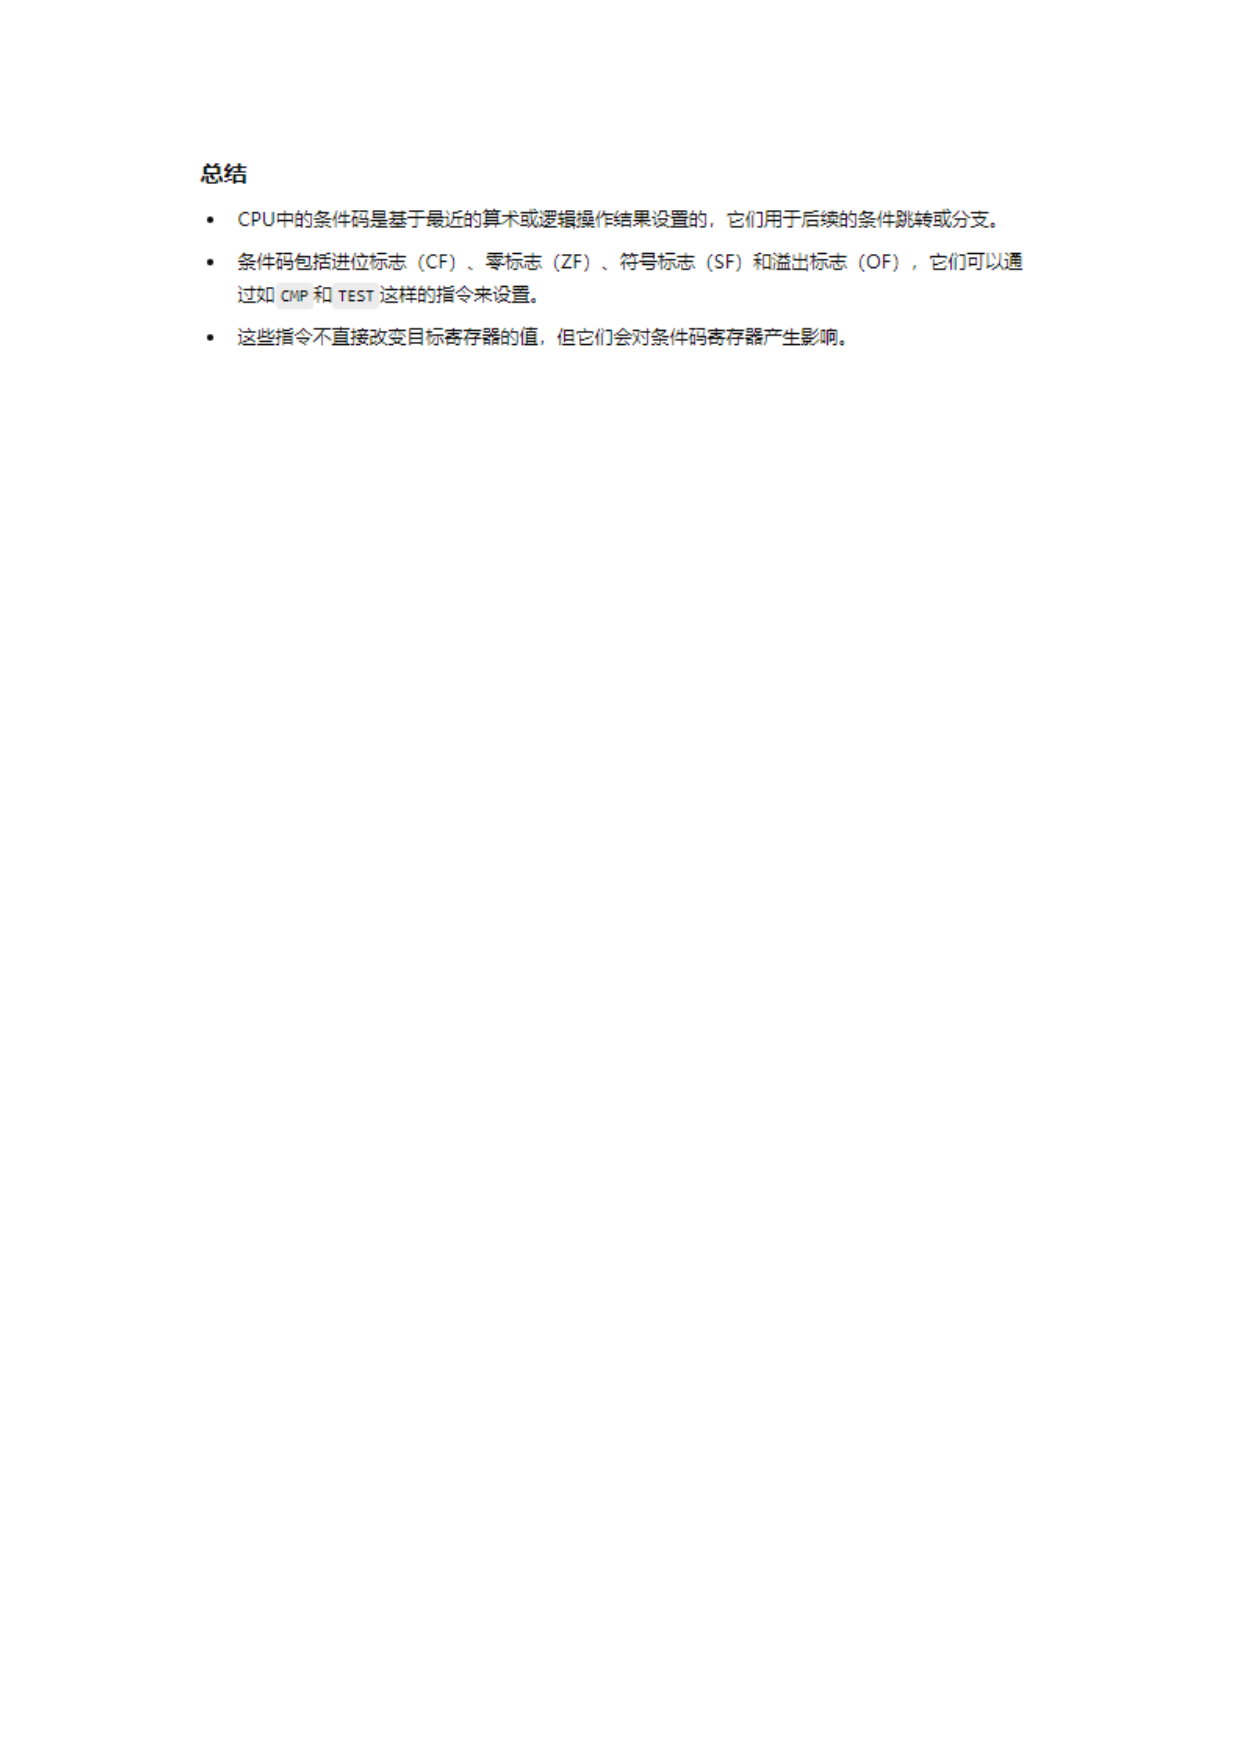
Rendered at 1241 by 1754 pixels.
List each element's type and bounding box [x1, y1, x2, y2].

picture [187, 151, 1057, 366]
